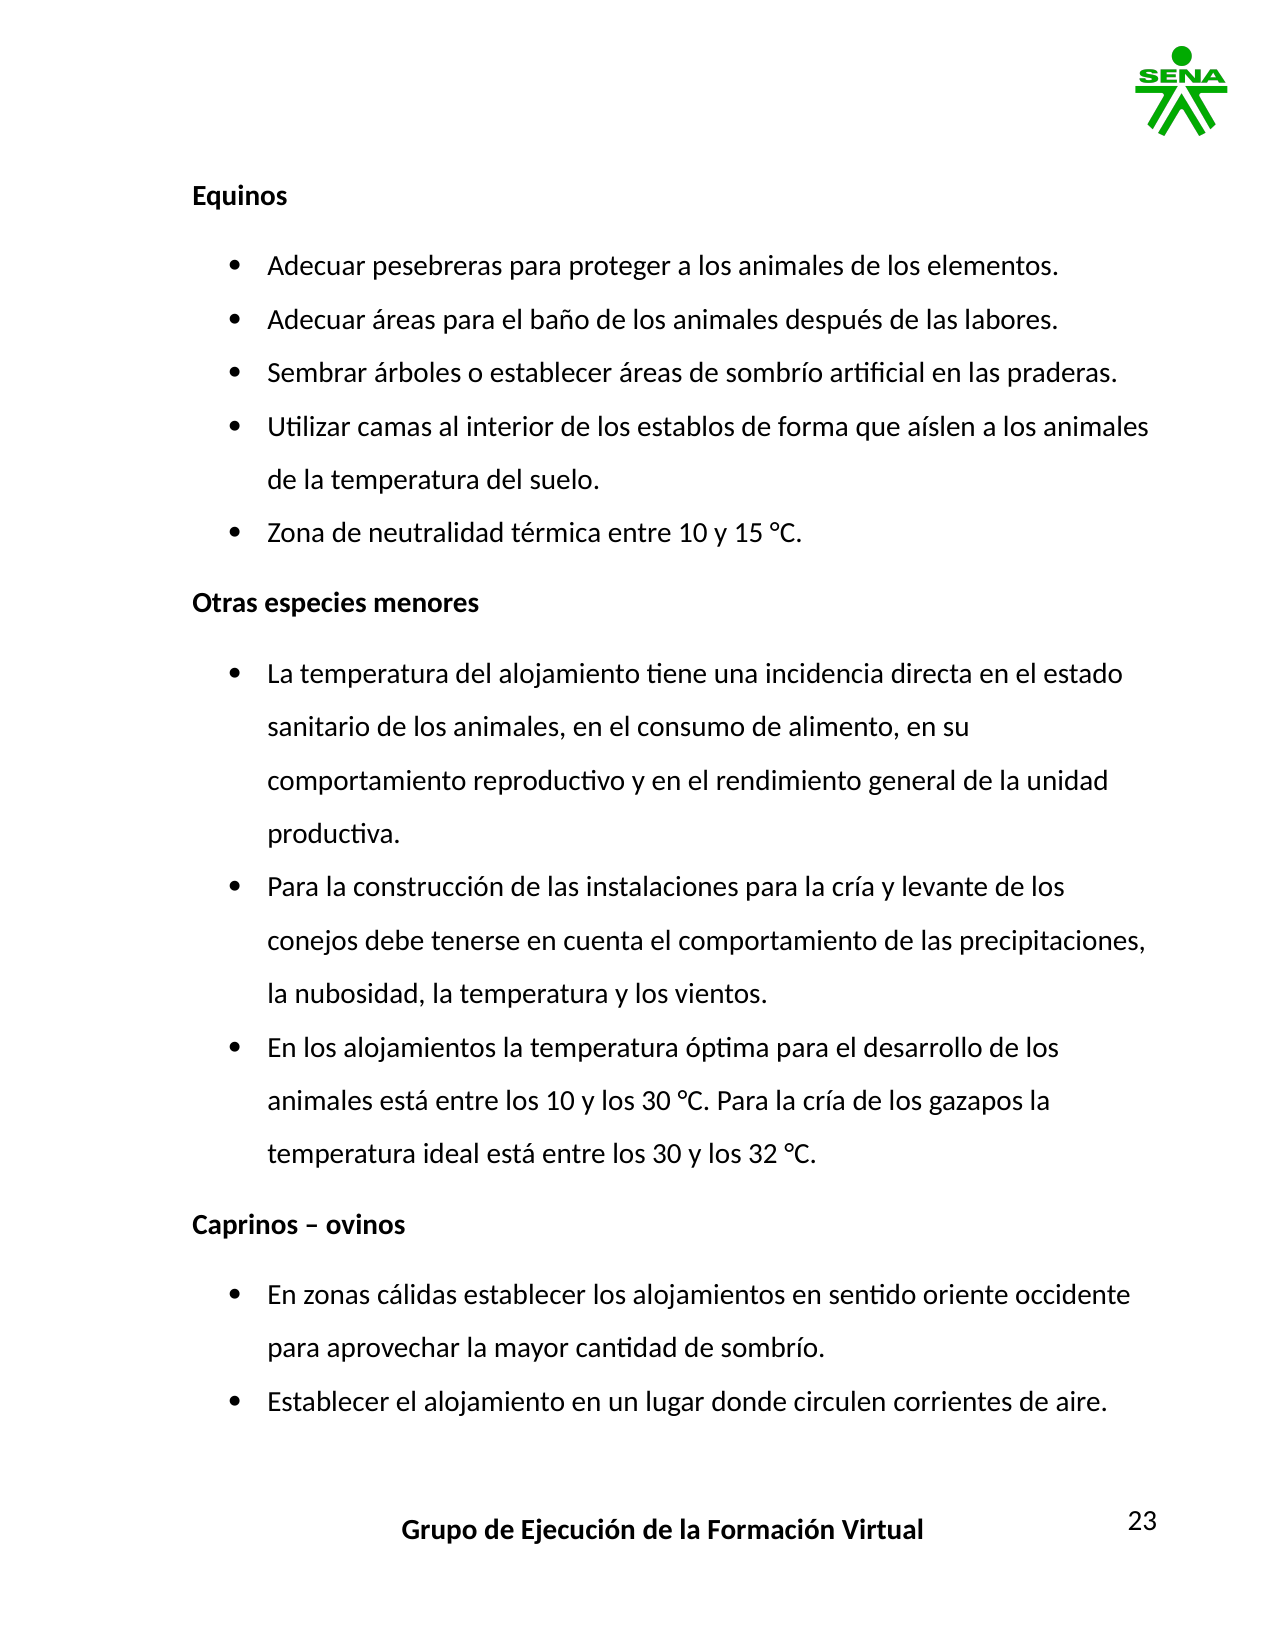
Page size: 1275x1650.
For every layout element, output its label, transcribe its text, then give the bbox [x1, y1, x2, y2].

list La temperatura del alojamiento tiene una incidencia directa en el estado sanitario de los animales, en el consumo de alimento, en su comportamiento reproductivo y en el rendimiento general de la unidad productiva. [229, 655, 1157, 851]
list Establecer el alojamiento en un lugar donde circulen corrientes de aire. [229, 1383, 1157, 1418]
text Equinos [118, 177, 1157, 213]
list Adecuar áreas para el baño de los animales después de las labores. [229, 301, 1157, 336]
text Caprinos – ovinos [118, 1206, 1157, 1241]
list Adecuar pesebreras para proteger a los animales de los elementos. [229, 247, 1157, 283]
picture [1135, 46, 1228, 136]
text Otras especies menores [118, 584, 1157, 620]
list En zonas cálidas establecer los alojamientos en sentido oriente occidente para aprovechar la mayor cantidad de sombrío. [229, 1276, 1157, 1365]
list Zona de neutralidad térmica entre 10 y 15 °C. [229, 514, 1157, 550]
list Para la construcción de las instalaciones para la cría y levante de los conejos debe tenerse en cuenta el comportamiento de las precipitaciones, la nubosidad, la temperatura y los vientos. [229, 868, 1157, 1011]
list Sembrar árboles o establecer áreas de sombrío artificial en las praderas. [229, 354, 1157, 390]
list Utilizar camas al interior de los establos de forma que aíslen a los animales de la temperatura del suelo. [229, 408, 1157, 497]
list En los alojamientos la temperatura óptima para el desarrollo de los animales está entre los 10 y los 30 °C. Para la cría de los gazapos la temperatura ideal está entre los 30 y los 32 °C. [229, 1029, 1157, 1171]
